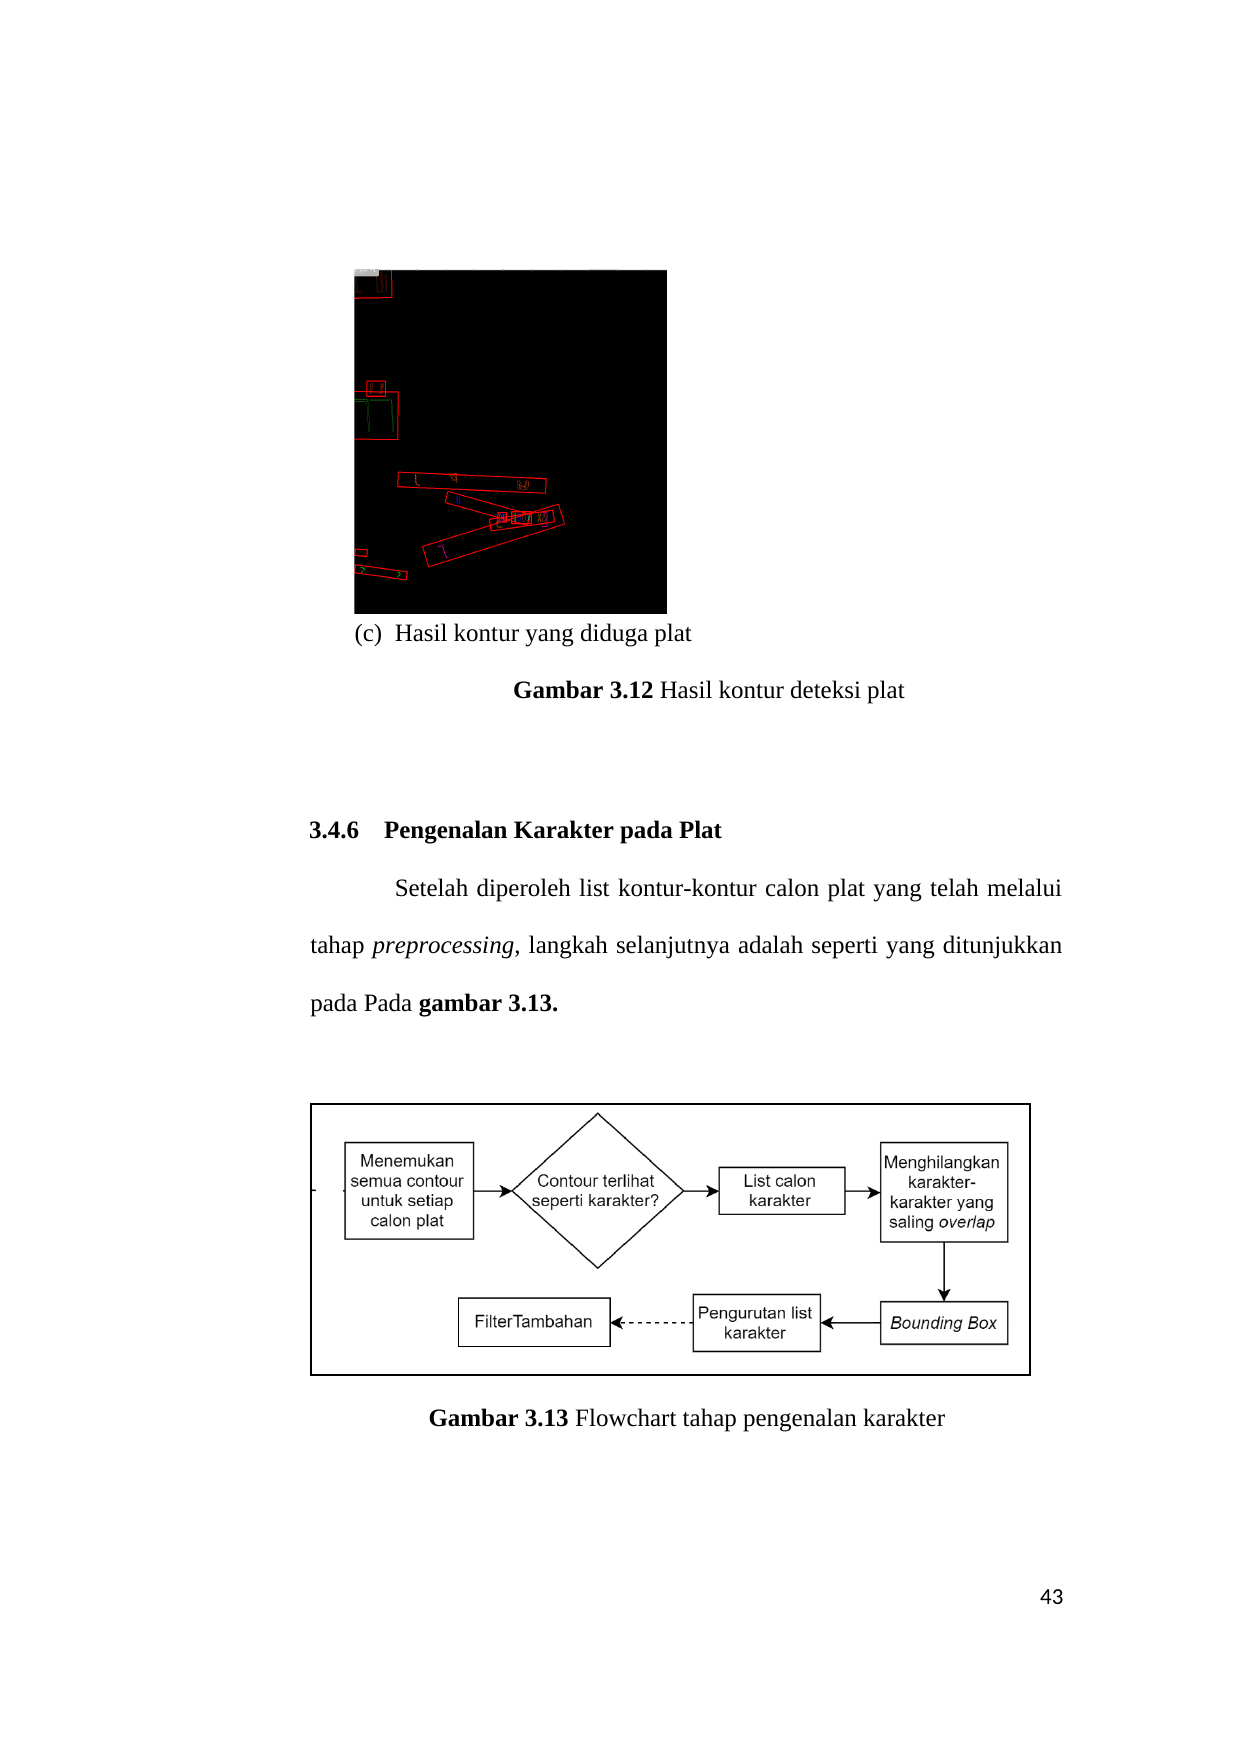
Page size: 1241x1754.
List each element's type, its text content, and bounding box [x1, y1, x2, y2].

picture [354, 269, 668, 614]
subtitle Pengenalan Karakter pada Plat [309, 815, 1063, 844]
list Gambar 3.13 Flowchart tahap pengenalan karakter [310, 1403, 1063, 1432]
list (c) Hasil kontur yang diduga plat [354, 618, 1063, 647]
list Setelah diperoleh list kontur-kontur calon plat yang telah melalui tahap preprocessing, langkah selanjutnya adalah seperti yang ditunjukkan pada Pada gambar 3.13. [310, 873, 1063, 1017]
list Gambar 3.12 Hasil kontur deteksi plat [354, 675, 1063, 704]
picture [312, 1105, 1029, 1374]
